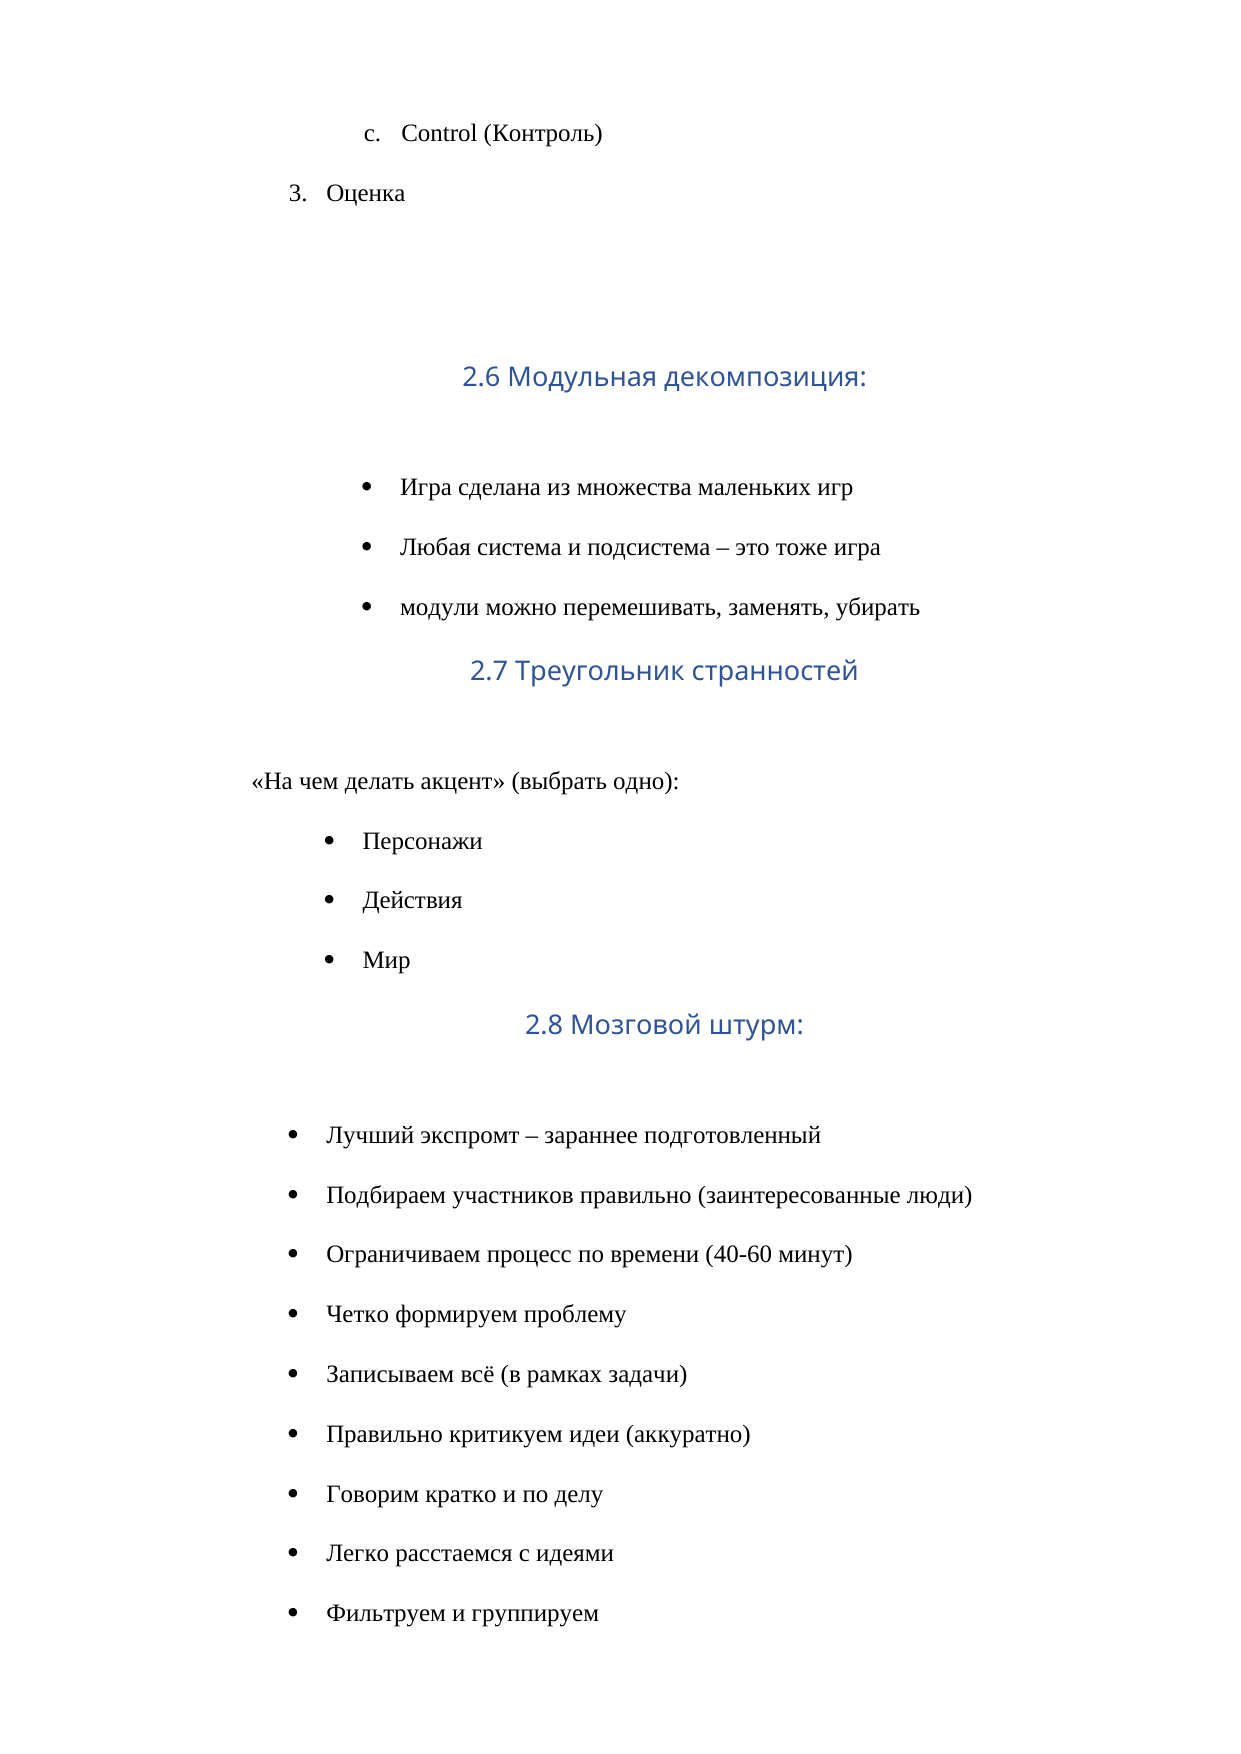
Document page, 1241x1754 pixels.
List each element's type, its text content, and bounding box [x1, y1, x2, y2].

subtitle 2.7 Треугольник странностей [177, 651, 1152, 688]
list Персонажи [325, 826, 1152, 854]
list Мир [325, 945, 1152, 974]
list Оценка [288, 178, 1152, 207]
subtitle 2.8 Мозговой штурм: [177, 1005, 1152, 1042]
list Игра сделана из множества маленьких игр [362, 472, 1152, 501]
subtitle 2.6 Модульная декомпозиция: [177, 357, 1152, 394]
list модули можно перемешивать, заменять, убирать [362, 592, 1152, 620]
list Лучший экспромт – зараннее подготовленный [288, 1120, 1152, 1149]
list Четко формируем проблему [288, 1299, 1152, 1328]
list Действия [325, 886, 1152, 914]
list Подбираем участников правильно (заинтересованные люди) [288, 1180, 1152, 1208]
list Фильтруем и группируем [288, 1598, 1152, 1627]
text «На чем делать акцент» (выбрать одно): [177, 766, 1152, 795]
list Ограничиваем процесс по времени (40-60 минут) [288, 1239, 1152, 1268]
list Легко расстаемся с идеями [288, 1538, 1152, 1567]
list Любая система и подсистема – это тоже игра [362, 532, 1152, 561]
list Записываем всё (в рамках задачи) [288, 1359, 1152, 1388]
list Control (Контроль) [363, 118, 1152, 147]
list Правильно критикуем идеи (аккуратно) [288, 1419, 1152, 1448]
list Говорим кратко и по делу [288, 1479, 1152, 1507]
